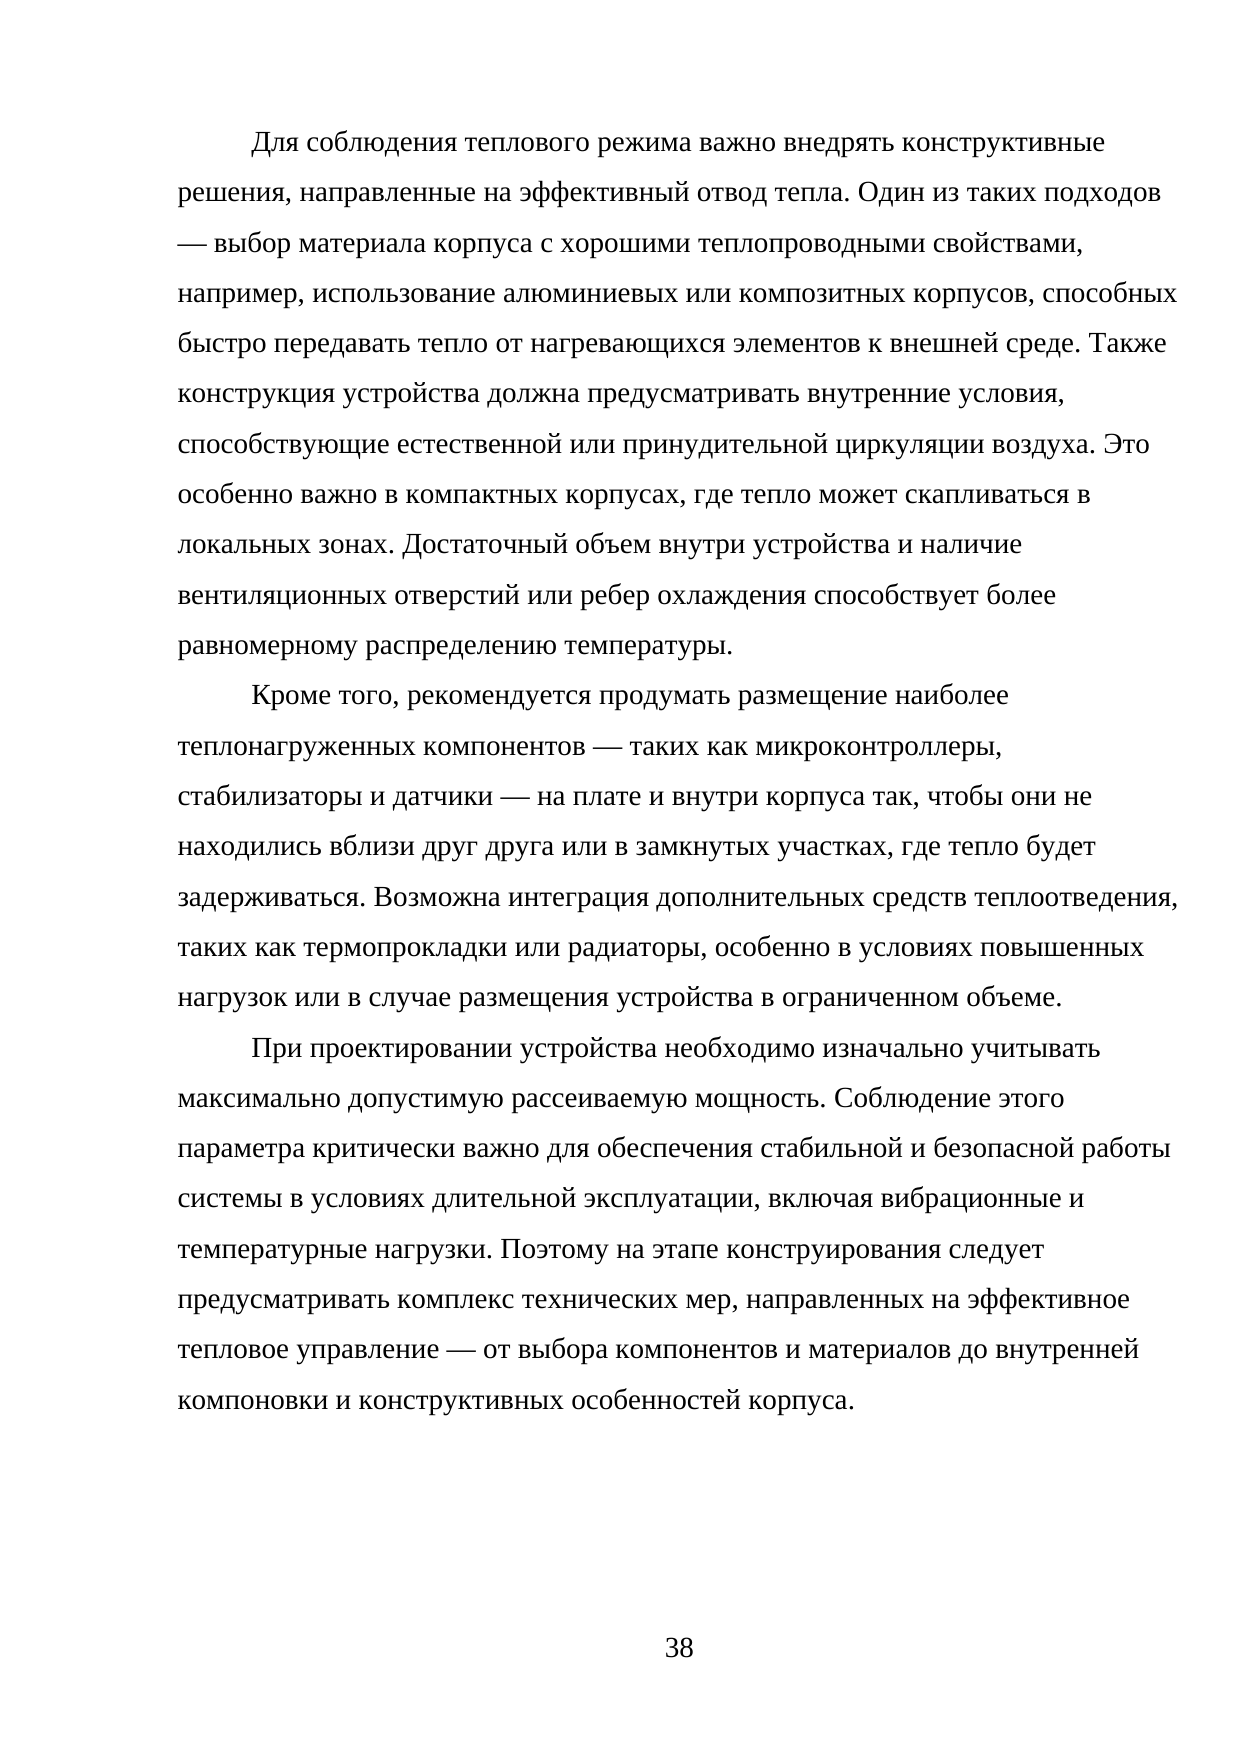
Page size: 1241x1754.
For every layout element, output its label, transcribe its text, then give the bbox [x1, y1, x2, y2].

text Кроме того, рекомендуется продумать размещение наиболее теплонагруженных компонентов — таких как микроконтроллеры, стабилизаторы и датчики — на плате и внутри корпуса так, чтобы они не находились вблизи друг друга или в замкнутых участках, где тепло будет задерживаться. Возможна интеграция дополнительных средств теплоотведения, таких как термопрокладки или радиаторы, особенно в условиях повышенных нагрузок или в случае размещения устройства в ограниченном объеме. [177, 677, 1181, 1013]
text При проектировании устройства необходимо изначально учитывать максимально допустимую рассеиваемую мощность. Соблюдение этого параметра критически важно для обеспечения стабильной и безопасной работы системы в условиях длительной эксплуатации, включая вибрационные и температурные нагрузки. Поэтому на этапе конструирования следует предусматривать комплекс технических мер, направленных на эффективное тепловое управление — от выбора компонентов и материалов до внутренней компоновки и конструктивных особенностей корпуса. [177, 1030, 1181, 1415]
text Для соблюдения теплового режима важно внедрять конструктивные решения, направленные на эффективный отвод тепла. Один из таких подходов — выбор материала корпуса с хорошими теплопроводными свойствами, например, использование алюминиевых или композитных корпусов, способных быстро передавать тепло от нагревающихся элементов к внешней среде. Также конструкция устройства должна предусматривать внутренние условия, способствующие естественной или принудительной циркуляции воздуха. Это особенно важно в компактных корпусах, где тепло может скапливаться в локальных зонах. Достаточный объем внутри устройства и наличие вентиляционных отверстий или ребер охлаждения способствует более равномерному распределению температуры. [177, 124, 1181, 661]
